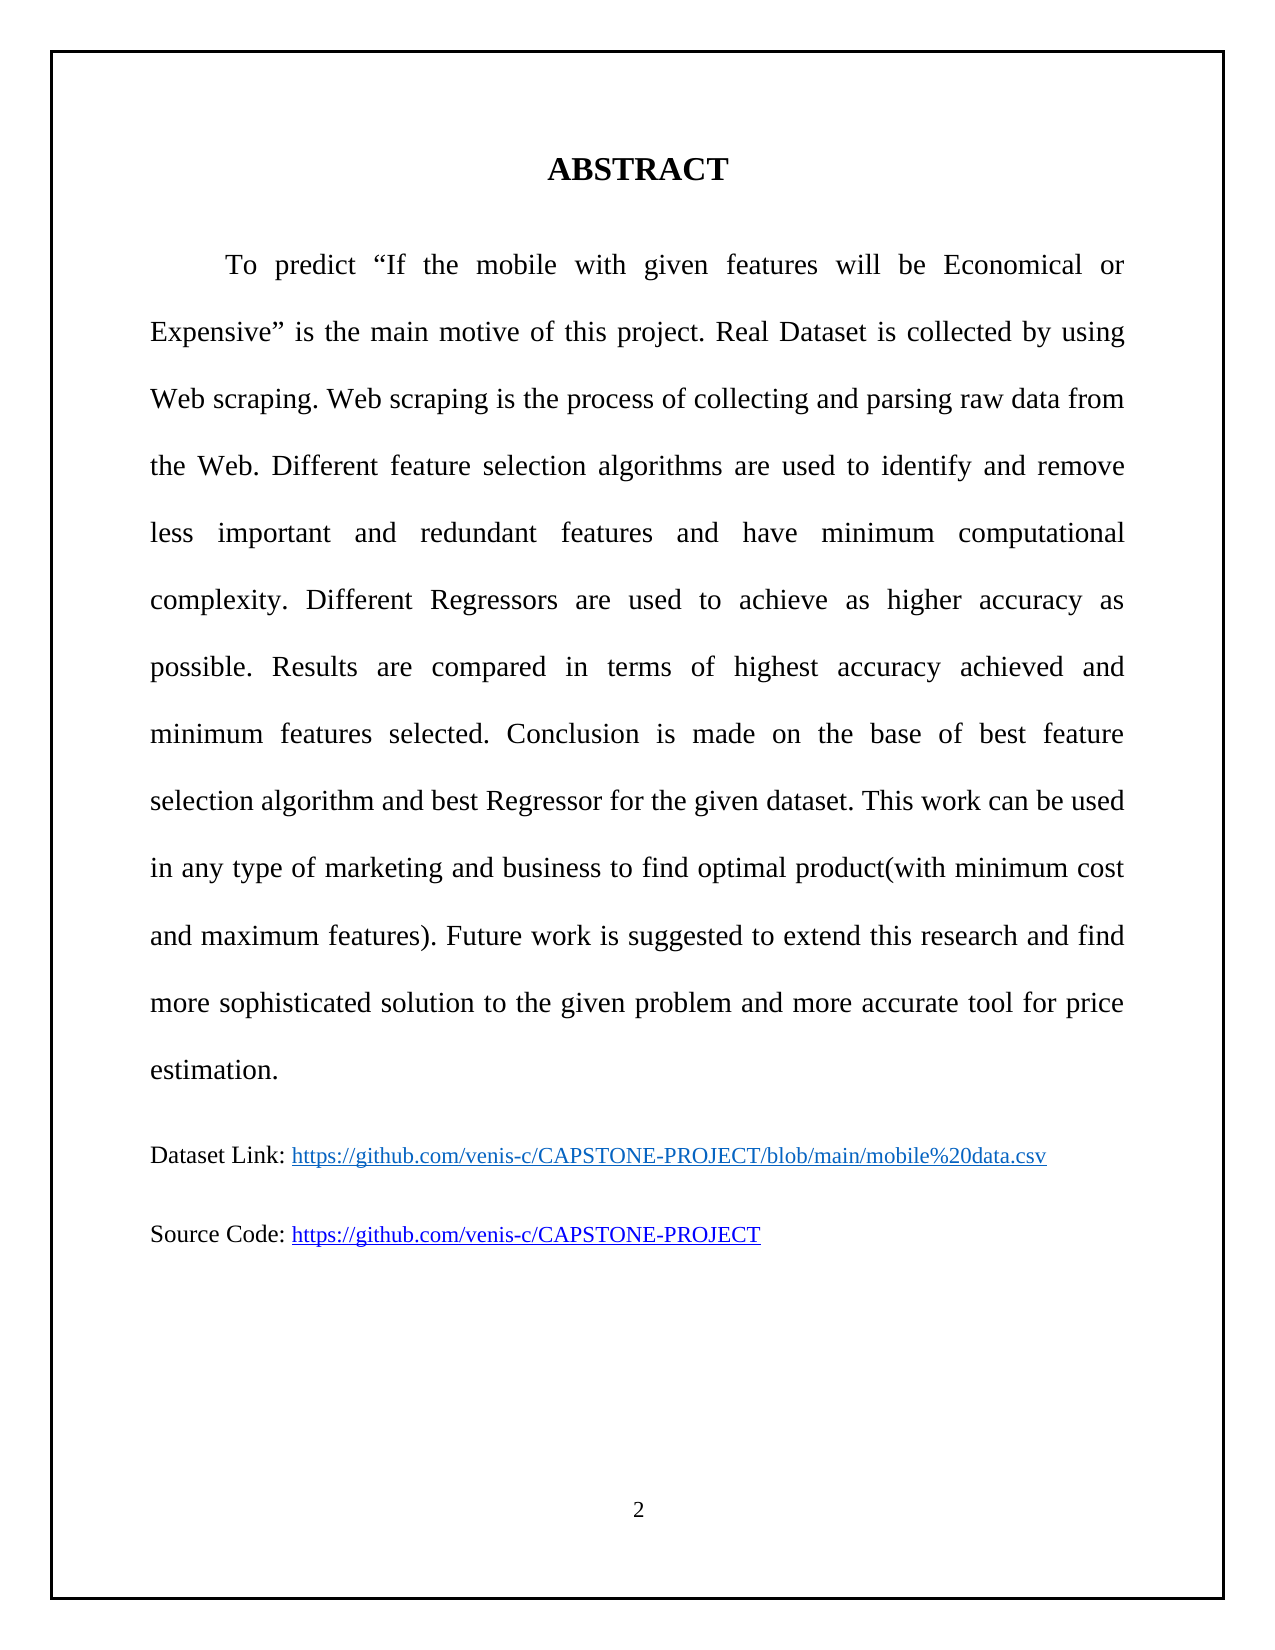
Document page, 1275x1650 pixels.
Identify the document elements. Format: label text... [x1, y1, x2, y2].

text Dataset Link: https://github.com/venis-c/CAPSTONE-PROJECT/blob/main/mobile%20data.csv [150, 1140, 1150, 1169]
text To predict “If the mobile with given features will be Economical or Expensive” is the main motive of this project. Real Dataset is collected by using Web scraping. Web scraping is the process of collecting and parsing raw data from the Web. Different feature selection algorithms are used to identify and remove less important and redundant features and have minimum computational complexity. Different Regressors are used to achieve as higher accuracy as possible. Results are compared in terms of highest accuracy achieved and minimum features selected. Conclusion is made on the base of best feature selection algorithm and best Regressor for the given dataset. This work can be used in any type of marketing and business to find optimal product(with minimum cost and maximum features). Future work is suggested to extend this research and find more sophisticated solution to the given problem and more accurate tool for price estimation. [150, 247, 1126, 1085]
text Source Code: https://github.com/venis-c/CAPSTONE-PROJECT [150, 1219, 1150, 1248]
subtitle ABSTRACT [253, 149, 1022, 188]
